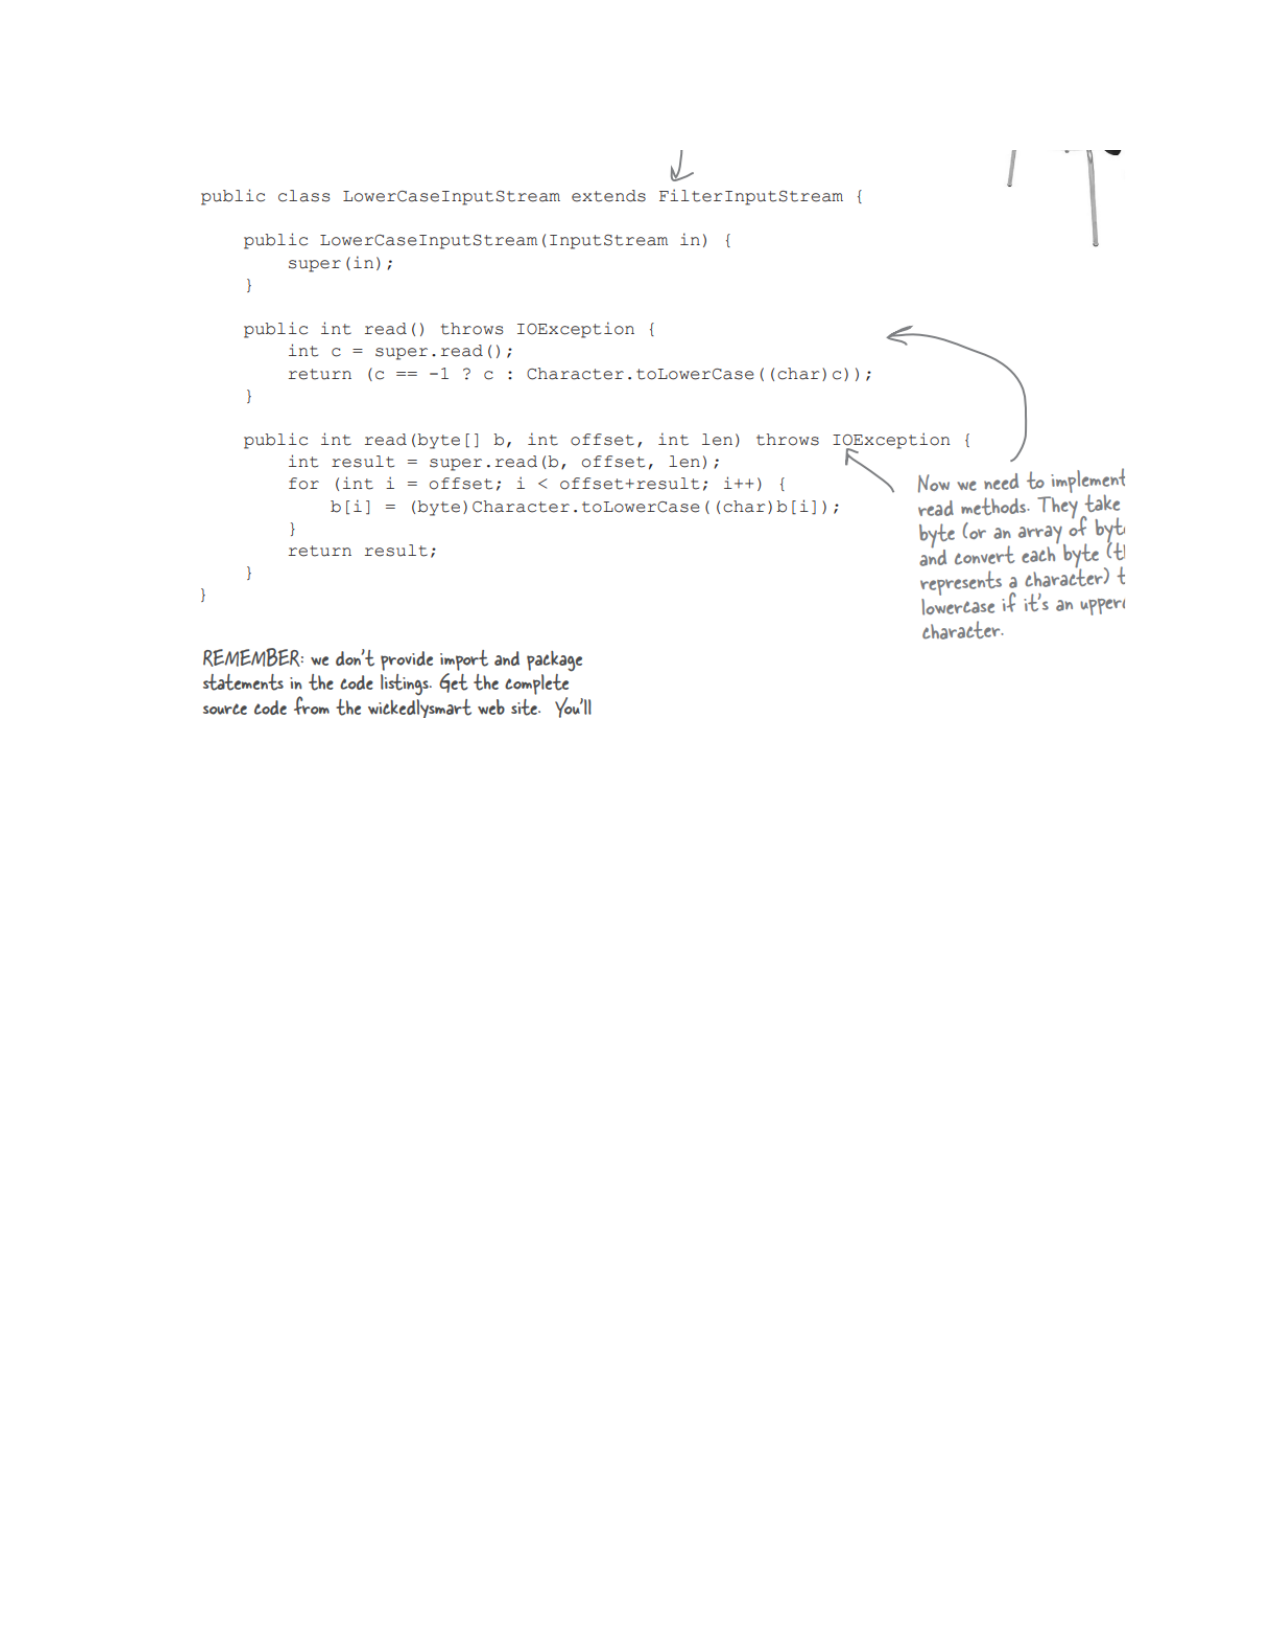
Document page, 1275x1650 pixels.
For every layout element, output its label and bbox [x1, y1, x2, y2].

picture [150, 150, 1125, 718]
